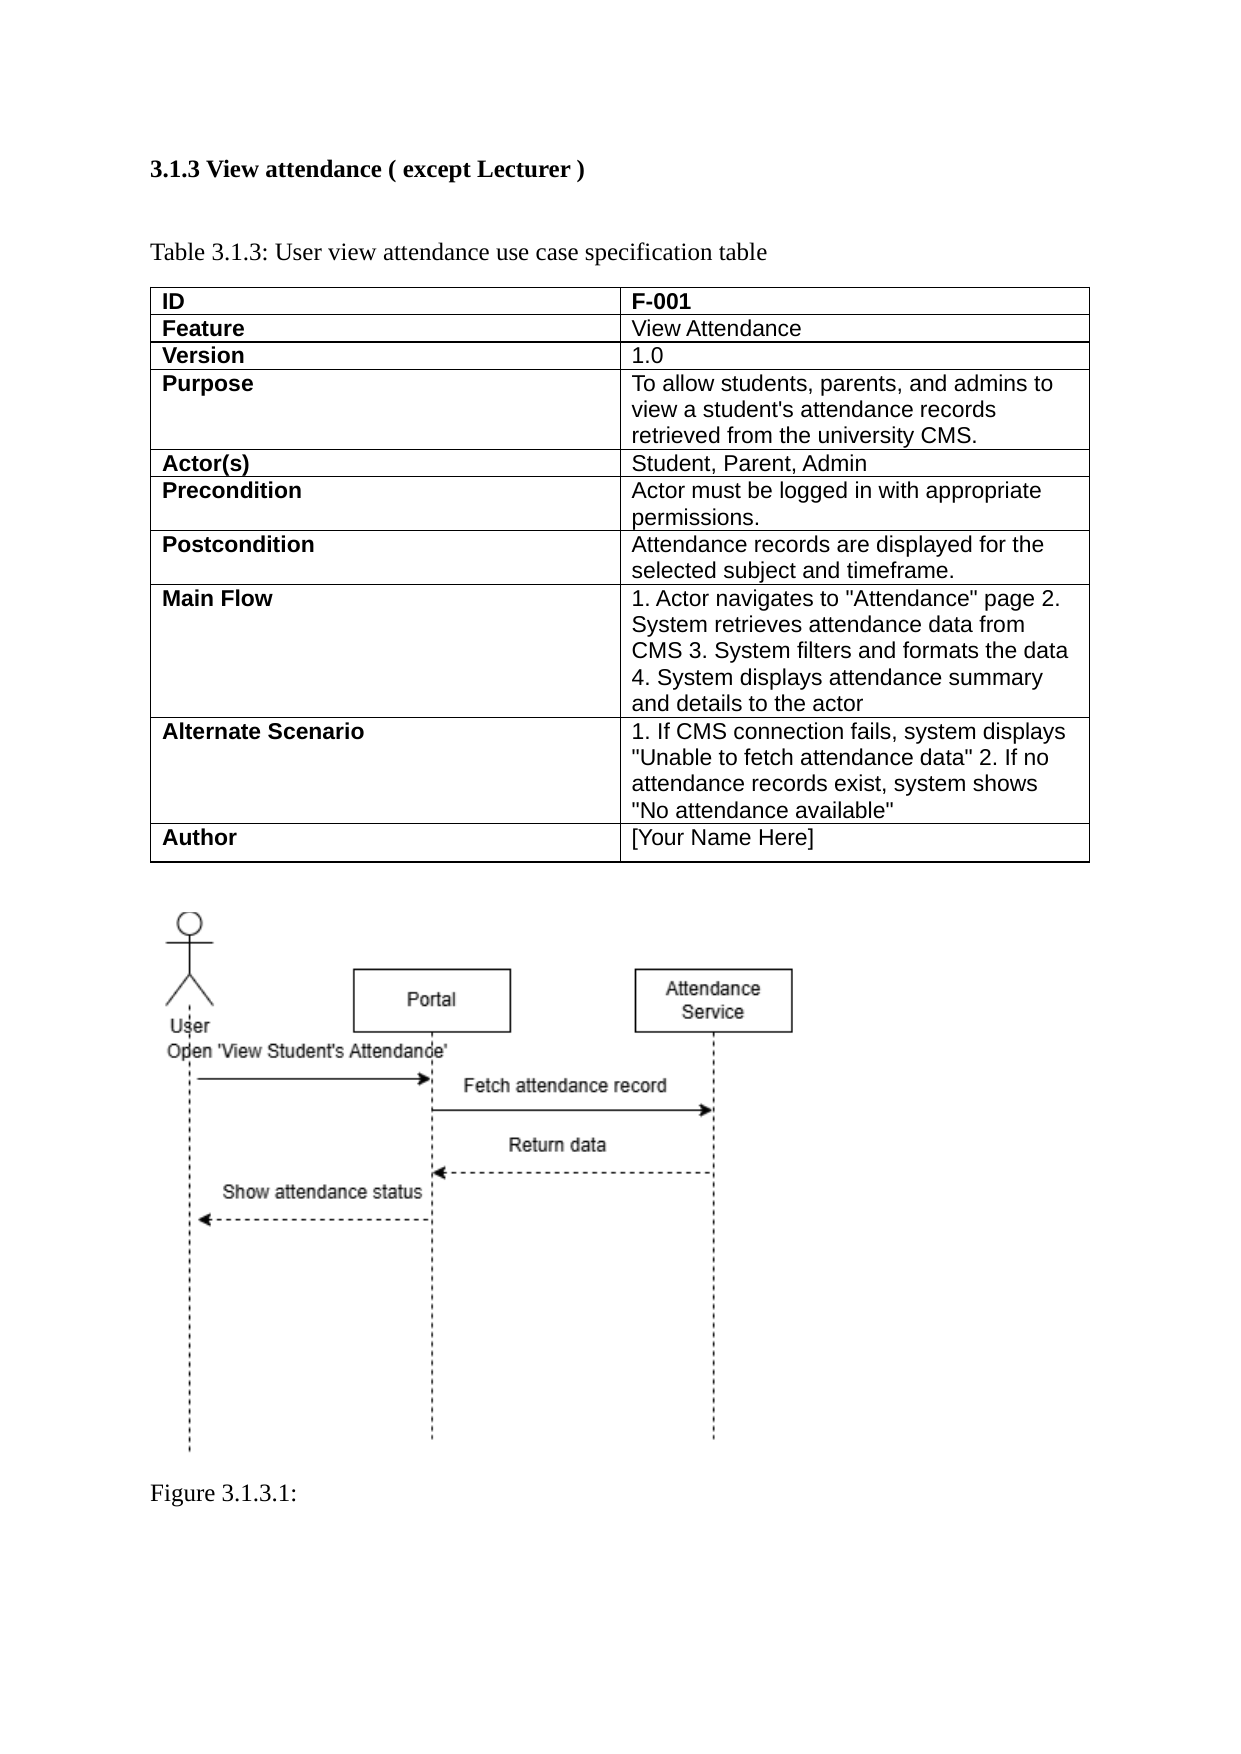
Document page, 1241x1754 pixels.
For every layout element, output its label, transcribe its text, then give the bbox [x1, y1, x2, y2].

subtitle 3.1.3 View attendance ( except Lecturer ) [150, 154, 1090, 183]
table_cell Version [151, 343, 620, 369]
text Table 3.1.3: User view attendance use case specification table [150, 237, 1090, 266]
table_cell Main Flow [151, 585, 620, 717]
table_cell Precondition [151, 477, 620, 530]
table_cell Author [151, 824, 620, 861]
text Figure 3.1.3.1: [150, 1478, 1090, 1507]
table_header F-001 [621, 288, 1089, 314]
table_cell Alternate Scenario [151, 718, 620, 823]
table_cell [Your Name Here] [621, 824, 1089, 861]
table_cell Attendance records are displayed for the selected subject and timeframe. [621, 531, 1089, 584]
table_cell Student, Parent, Admin [621, 450, 1089, 476]
table_cell Actor must be logged in with appropriate permissions. [621, 477, 1089, 530]
table_cell Feature [151, 315, 620, 341]
picture [150, 912, 793, 1457]
table_cell To allow students, parents, and admins to view a student's attendance records retrieved from the university CMS. [621, 370, 1089, 449]
table_cell Postcondition [151, 531, 620, 584]
table_cell 1. If CMS connection fails, system displays "Unable to fetch attendance data" 2. If no attendance records exist, system shows "No attendance available" [621, 718, 1089, 823]
table_cell View Attendance [621, 315, 1089, 341]
table_cell Purpose [151, 370, 620, 449]
table_cell Actor(s) [151, 450, 620, 476]
table_header ID [151, 288, 620, 314]
table_cell 1.0 [621, 343, 1089, 369]
table_cell 1. Actor navigates to "Attendance" page 2. System retrieves attendance data from CMS 3. System filters and formats the data 4. System displays attendance summary and details to the actor [621, 585, 1089, 717]
